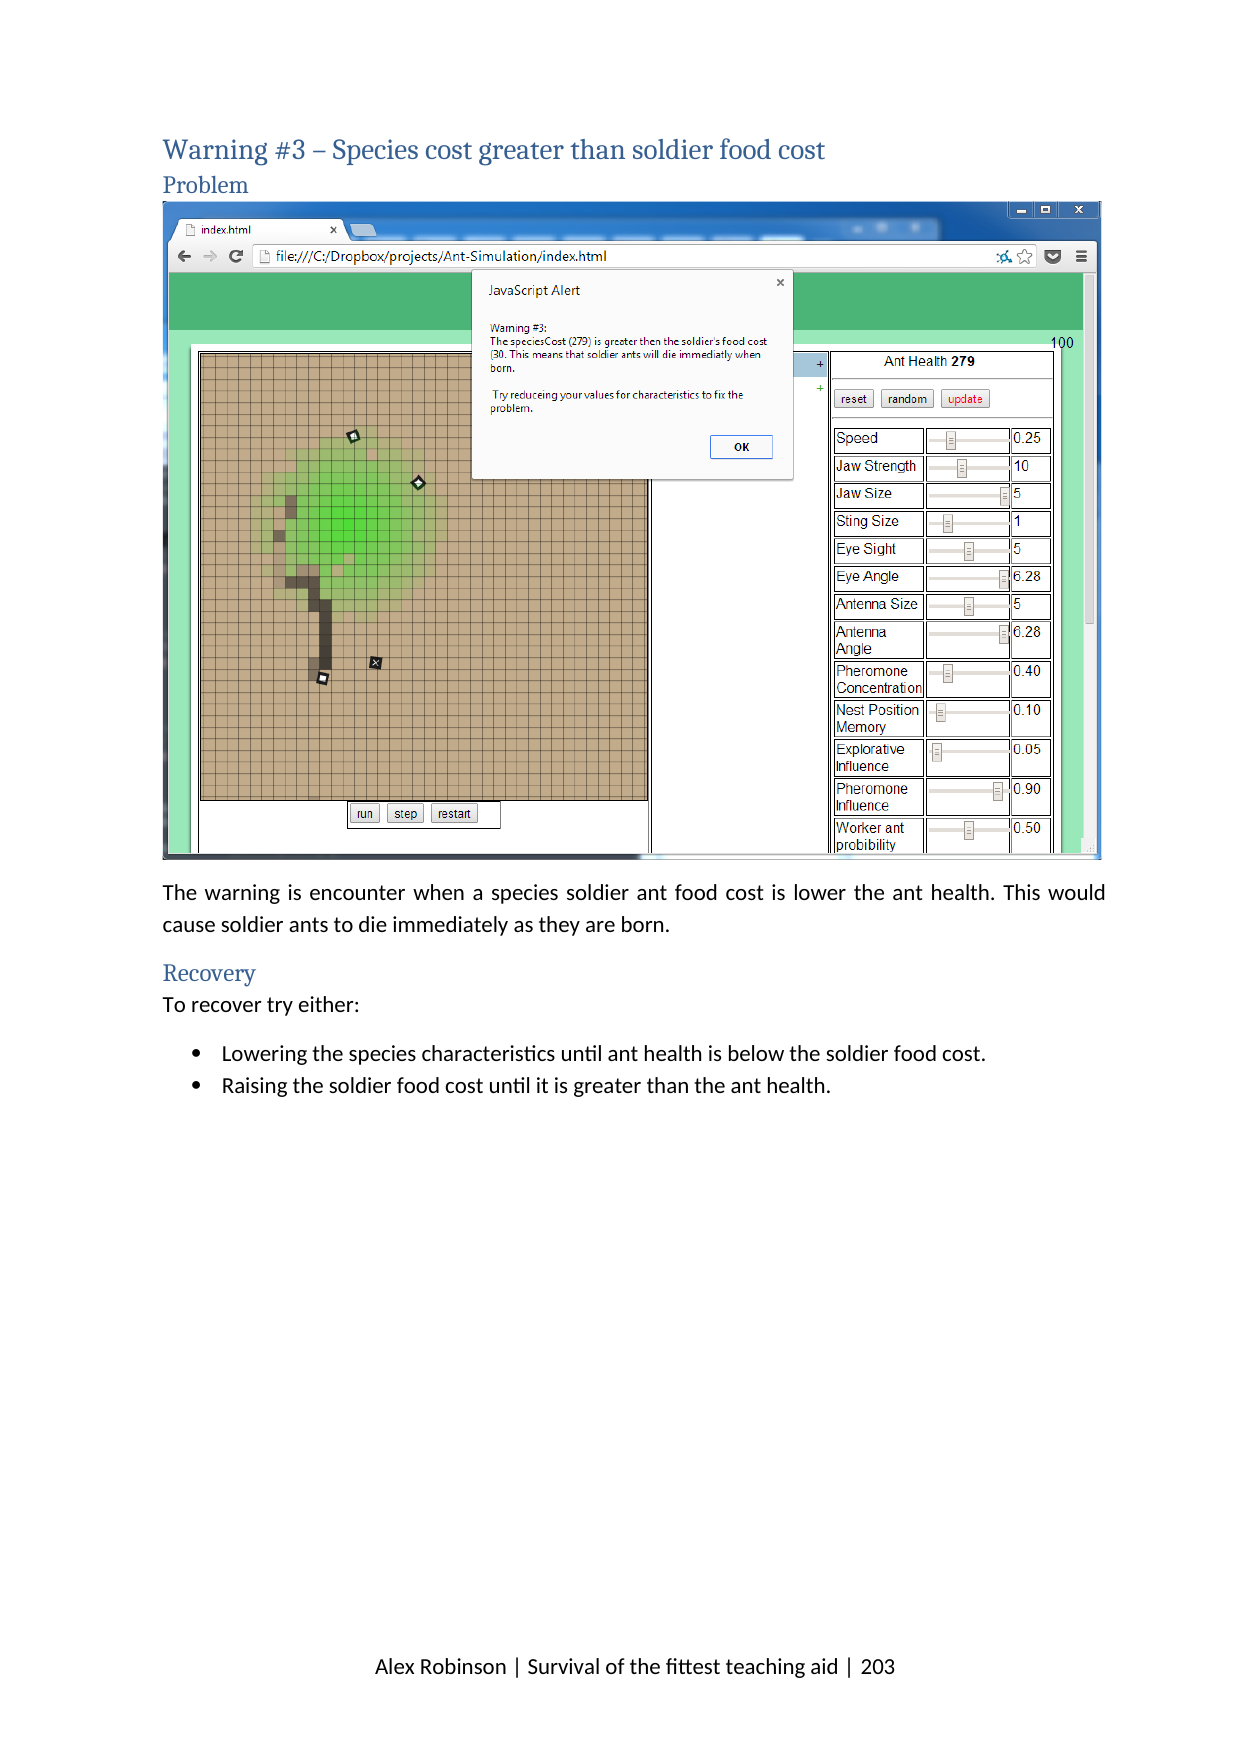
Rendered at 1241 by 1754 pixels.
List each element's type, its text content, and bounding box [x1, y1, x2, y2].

text To recover try either: [162, 990, 1107, 1018]
subtitle Warning #3 – Species cost greater than soldier food cost [162, 133, 1107, 166]
list Lowering the species characteristics until ant health is below the soldier food cost. [192, 1039, 1107, 1067]
subtitle Recovery [162, 959, 1107, 988]
subtitle Problem [162, 171, 1107, 199]
text The warning is encounter when a species soldier ant food cost is lower the ant health. This would cause soldier ants to die immediately as they are born. [162, 878, 1107, 938]
list Raising the soldier food cost until it is greater than the ant health. [192, 1071, 1107, 1099]
picture [162, 201, 1102, 860]
